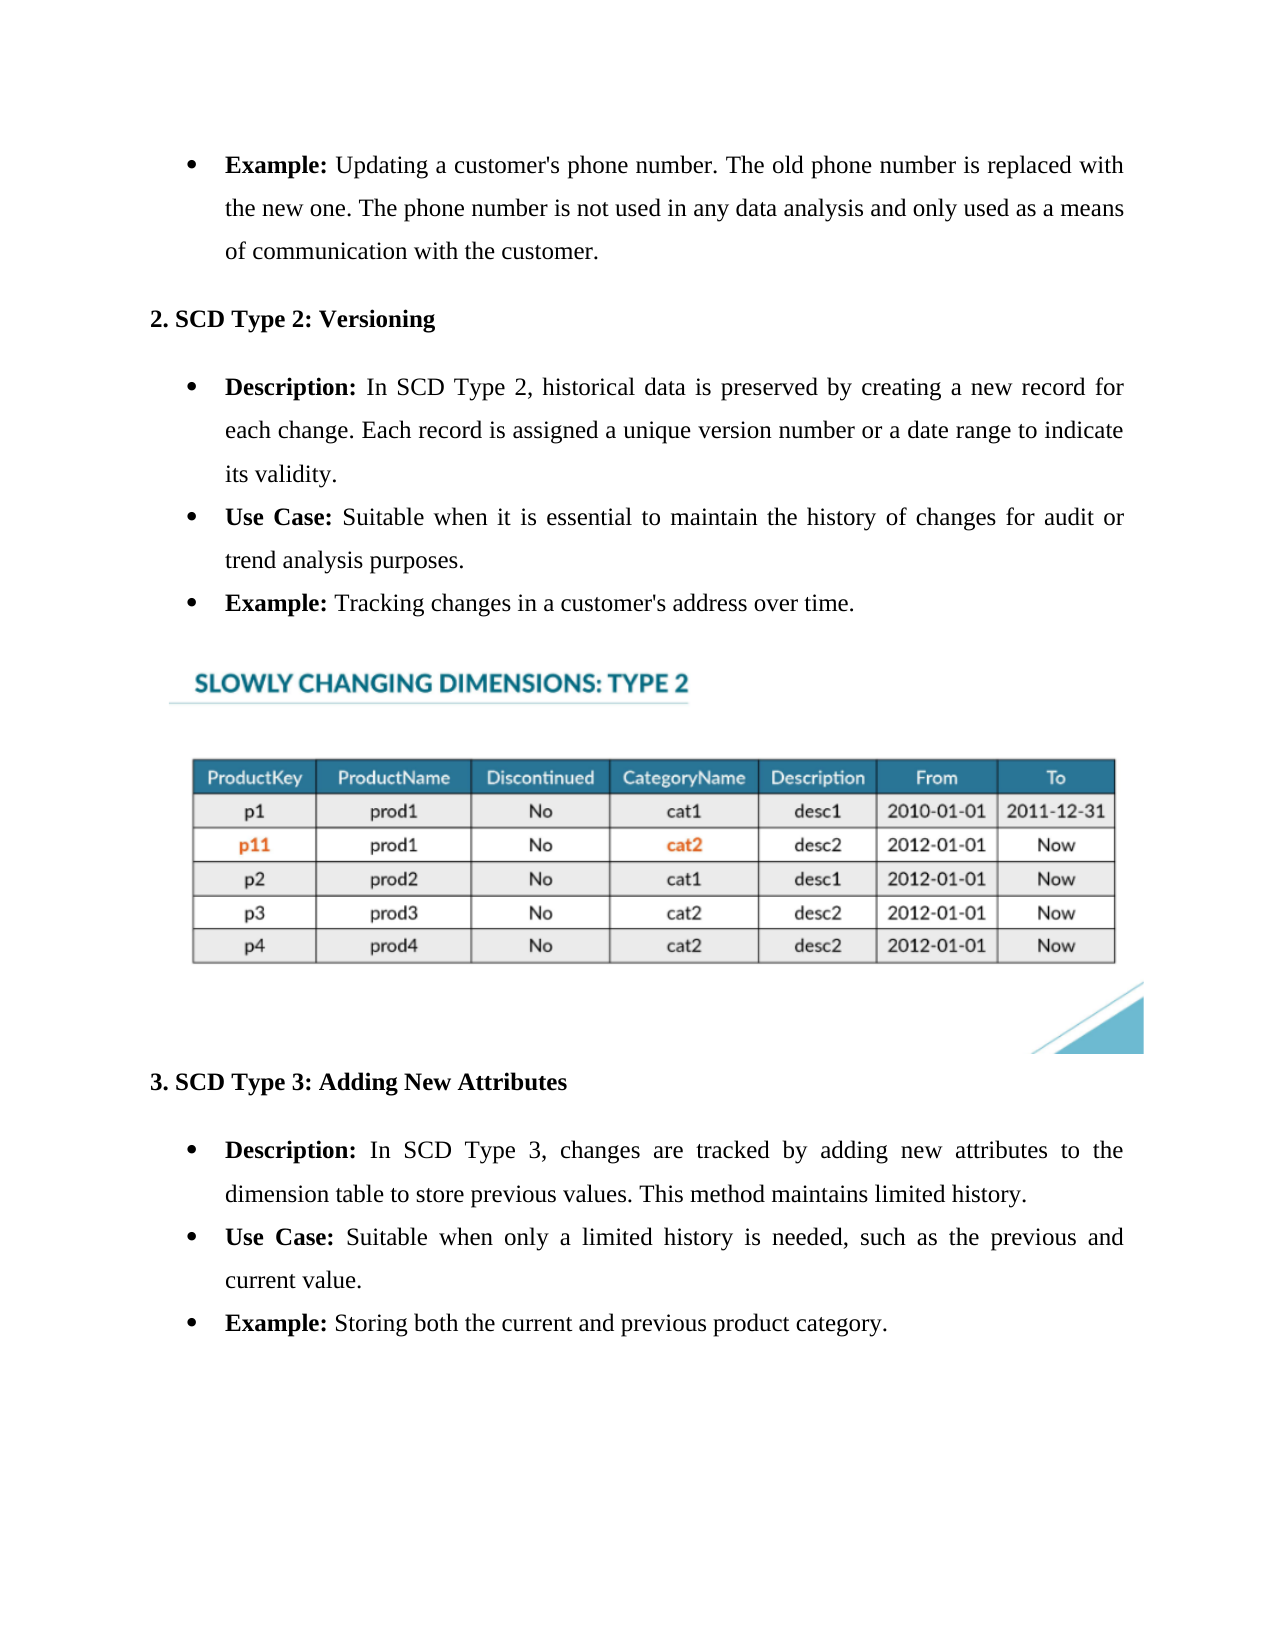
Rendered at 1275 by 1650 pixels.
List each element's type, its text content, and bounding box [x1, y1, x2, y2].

list Example: Storing both the current and previous product category. [187, 1308, 1125, 1337]
list Description: In SCD Type 2, historical data is preserved by creating a new record for each change. Each record is assigned a unique version number or a date range to indicate its validity. [187, 372, 1125, 487]
text 2. SCD Type 2: Versioning [150, 304, 1125, 333]
list Example: Updating a customer's phone number. The old phone number is replaced with the new one. The phone number is not used in any data analysis and only used as a means of communication with the customer. [187, 150, 1125, 265]
text 3. SCD Type 3: Adding New Attributes [150, 656, 1125, 1096]
list Description: In SCD Type 3, changes are tracked by adding new attributes to the dimension table to store previous values. This method maintains limited history. [187, 1136, 1125, 1207]
list Use Case: Suitable when only a limited history is needed, such as the previous and current value. [187, 1222, 1125, 1294]
list Example: Tracking changes in a customer's address over time. [187, 588, 1125, 617]
list Use Case: Suitable when it is essential to maintain the history of changes for audit or trend analysis purposes. [187, 502, 1125, 574]
